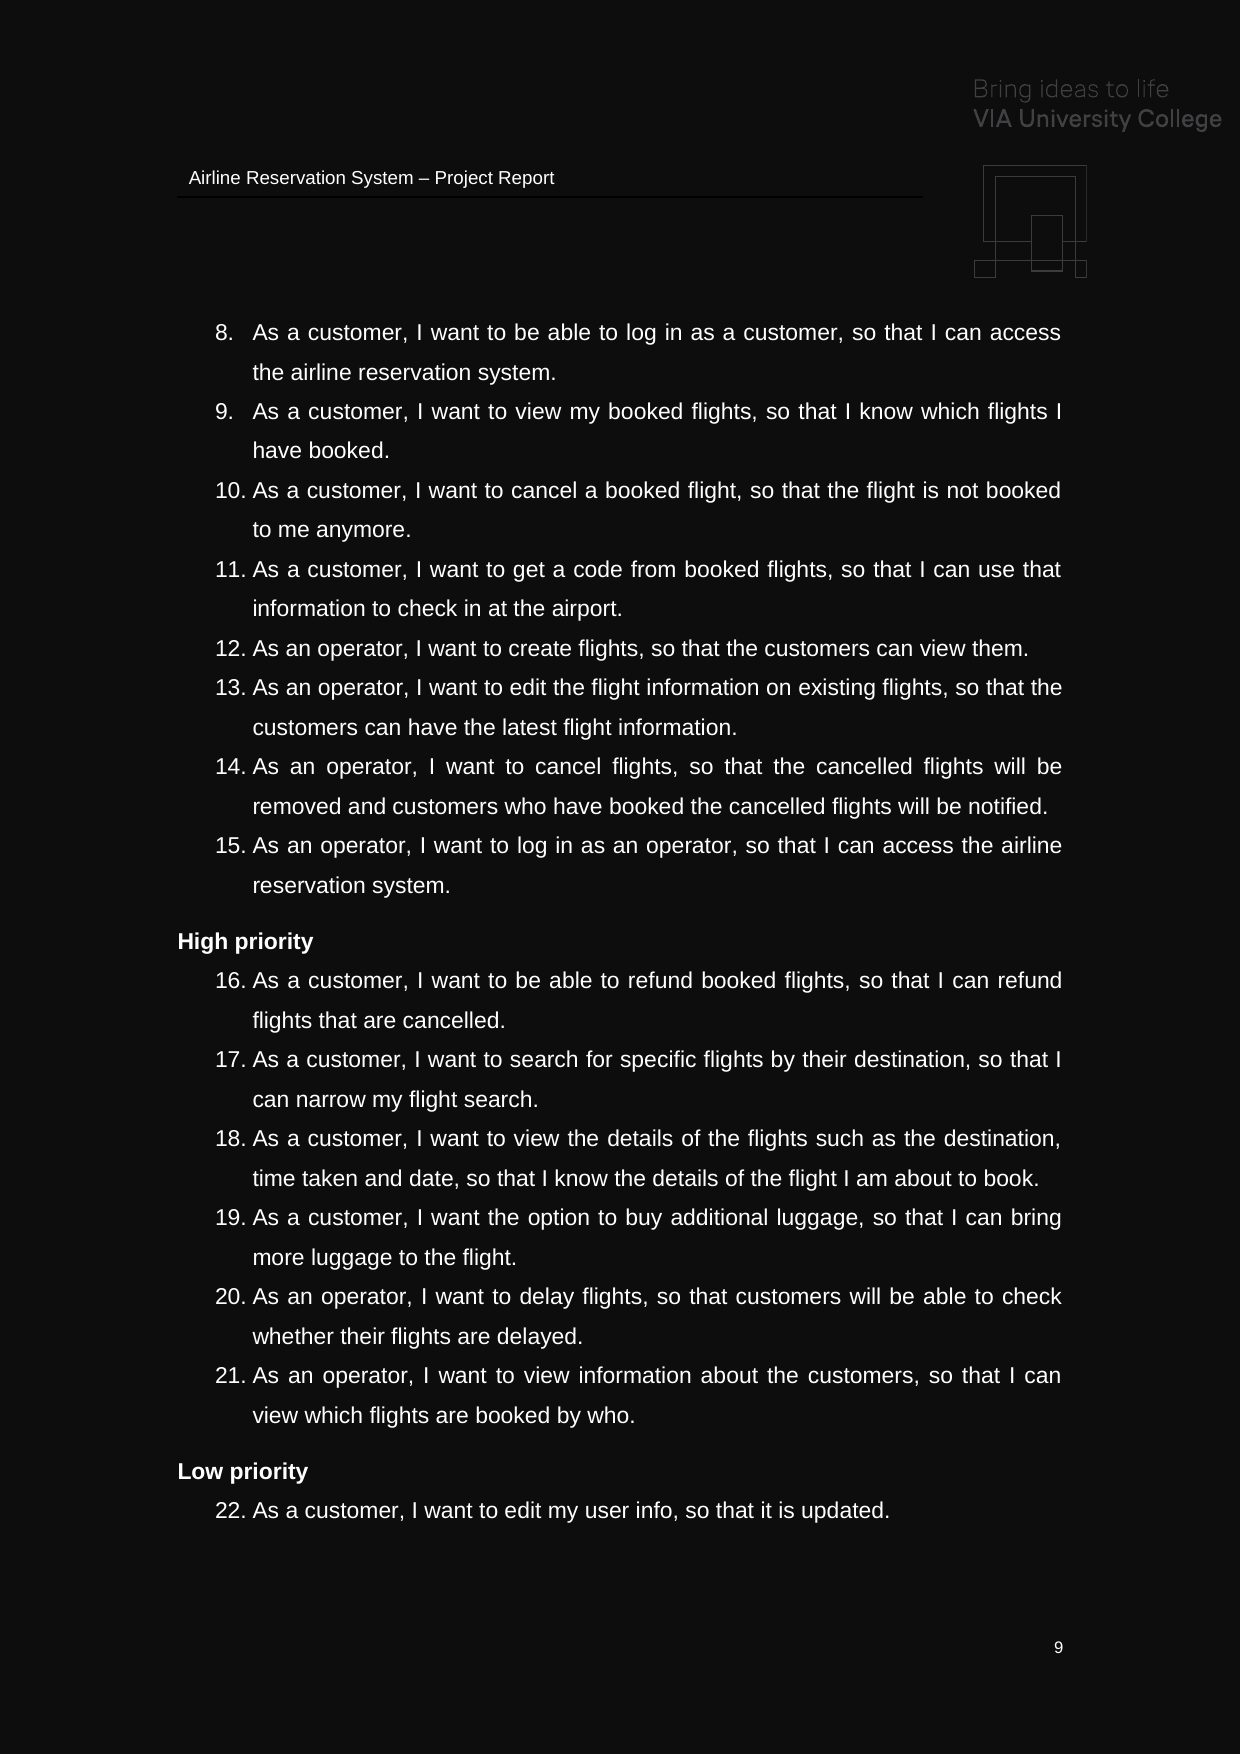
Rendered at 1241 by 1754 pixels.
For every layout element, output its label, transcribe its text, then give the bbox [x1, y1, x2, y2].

text High priority [177, 928, 1063, 954]
list As an operator, I want to create flights, so that the customers can view them. [215, 635, 1063, 661]
list As a customer, I want to search for specific flights by their destination, so that I can narrow my flight search. [215, 1046, 1063, 1112]
list As an operator, I want to edit the flight information on existing flights, so that the customers can have the latest flight information. [215, 674, 1063, 740]
list As a customer, I want to be able to refund booked flights, so that I can refund flights that are cancelled. [215, 967, 1063, 1033]
list As an operator, I want to log in as an operator, so that I can access the airline reservation system. [215, 832, 1063, 898]
text Low priority [177, 1458, 1063, 1484]
list As a customer, I want to get a code from booked flights, so that I can use that information to check in at the airport. [215, 556, 1063, 622]
list As a customer, I want to view the details of the flights such as the destination, time taken and date, so that I know the details of the flight I am about to book. [215, 1125, 1063, 1191]
list As a customer, I want to be able to log in as a customer, so that I can access the airline reservation system. [215, 319, 1063, 385]
list As an operator, I want to view information about the customers, so that I can view which flights are booked by who. [215, 1362, 1063, 1428]
list As an operator, I want to cancel flights, so that the cancelled flights will be removed and customers who have booked the cancelled flights will be notified. [215, 753, 1063, 819]
list As a customer, I want to cancel a booked flight, so that the flight is not booked to me anymore. [215, 477, 1063, 543]
list As a customer, I want to view my booked flights, so that I know which flights I have booked. [215, 398, 1063, 464]
list As a customer, I want the option to buy additional luggage, so that I can bring more luggage to the flight. [215, 1204, 1063, 1270]
list As an operator, I want to delay flights, so that customers will be able to check whether their flights are delayed. [215, 1283, 1063, 1349]
list As a customer, I want to edit my user info, so that it is updated. [215, 1497, 1063, 1523]
